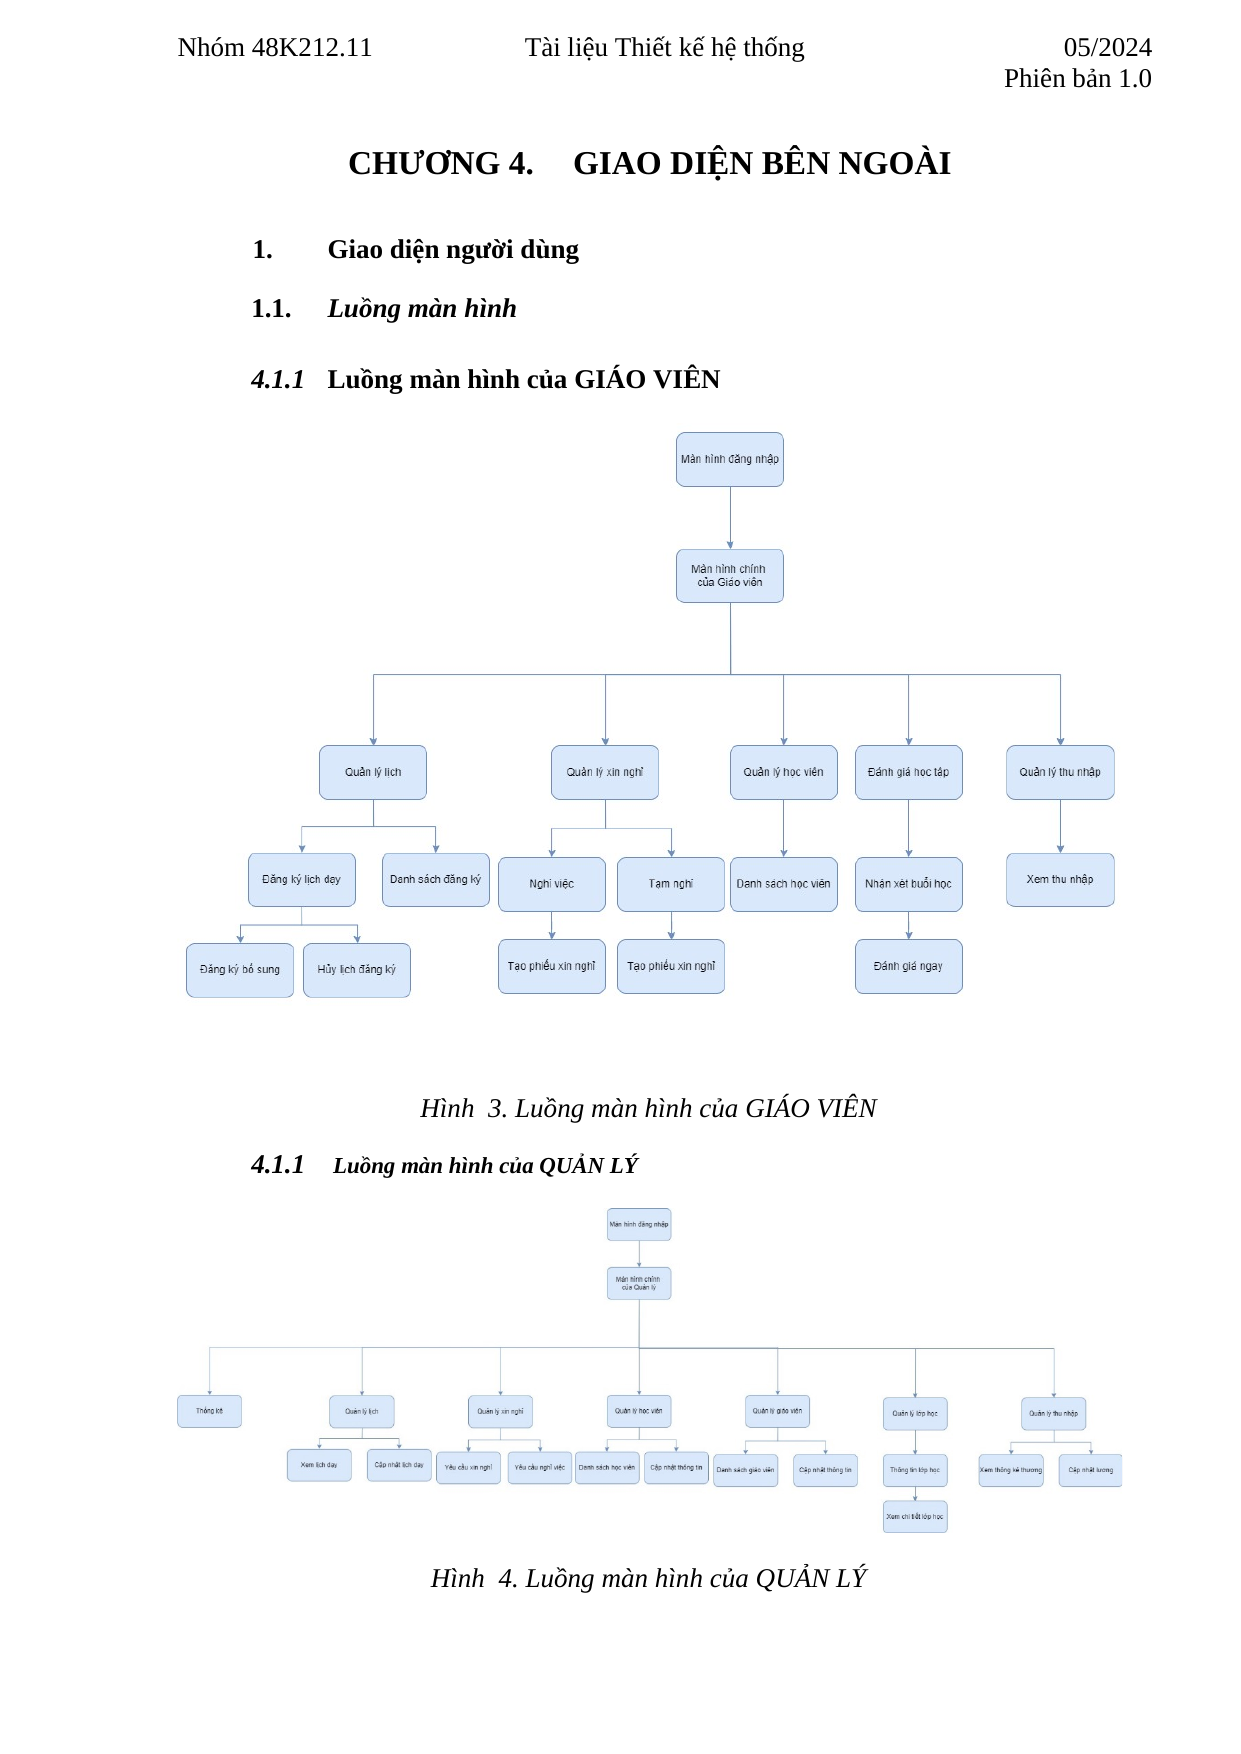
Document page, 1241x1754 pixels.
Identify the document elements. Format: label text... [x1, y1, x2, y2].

subtitle Giao diện người dùng [177, 233, 1122, 264]
subtitle Luồng màn hình [177, 292, 1122, 323]
picture [177, 423, 1123, 1006]
subtitle GIAO DIỆN BÊN NGOÀI [177, 143, 1122, 181]
subtitle Luồng màn hình của QUẢN LÝ [177, 1148, 1122, 1180]
subtitle Luồng màn hình của GIÁO VIÊN [177, 364, 1122, 395]
picture [177, 1208, 1123, 1533]
